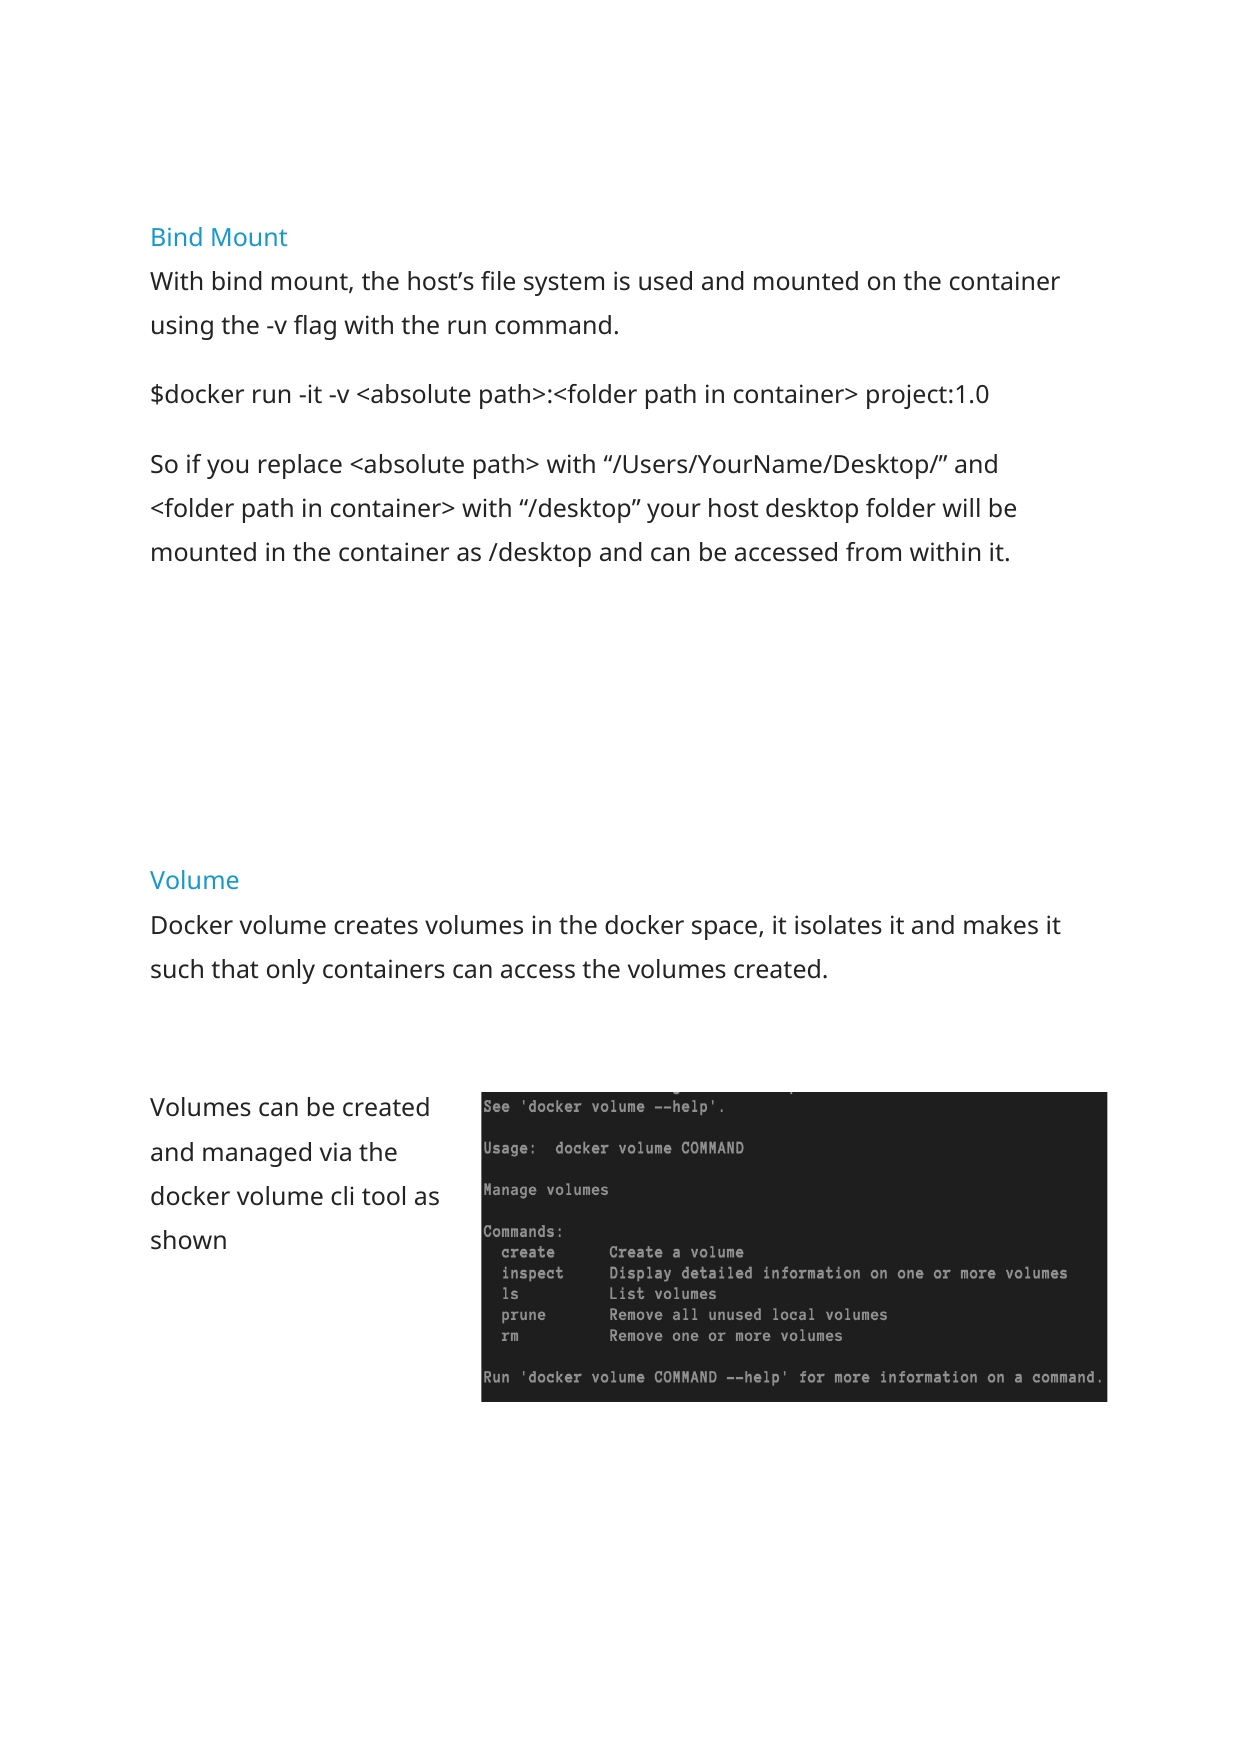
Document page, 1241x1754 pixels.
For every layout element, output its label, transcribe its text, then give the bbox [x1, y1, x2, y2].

subtitle Bind Mount [150, 219, 1090, 253]
picture [480, 1092, 1107, 1401]
text Volumes can be created and managed via the docker volume cli tool as shown [150, 1090, 1090, 1257]
text Docker volume creates volumes in the docker space, it isolates it and makes it such that only containers can access the volumes created. [150, 907, 1090, 986]
text So if you replace <absolute path> with “/Users/YourName/Desktop/” and <folder path in container> with “/desktop” your host desktop folder will be mounted in the container as /desktop and can be accessed from within it. [150, 446, 1090, 569]
text With bind mount, the host’s file system is used and mounted on the container using the -v flag with the run command. [150, 263, 1090, 342]
text $docker run -it -v <absolute path>:<folder path in container> project:1.0 [150, 377, 1090, 411]
subtitle Volume [150, 863, 1090, 897]
